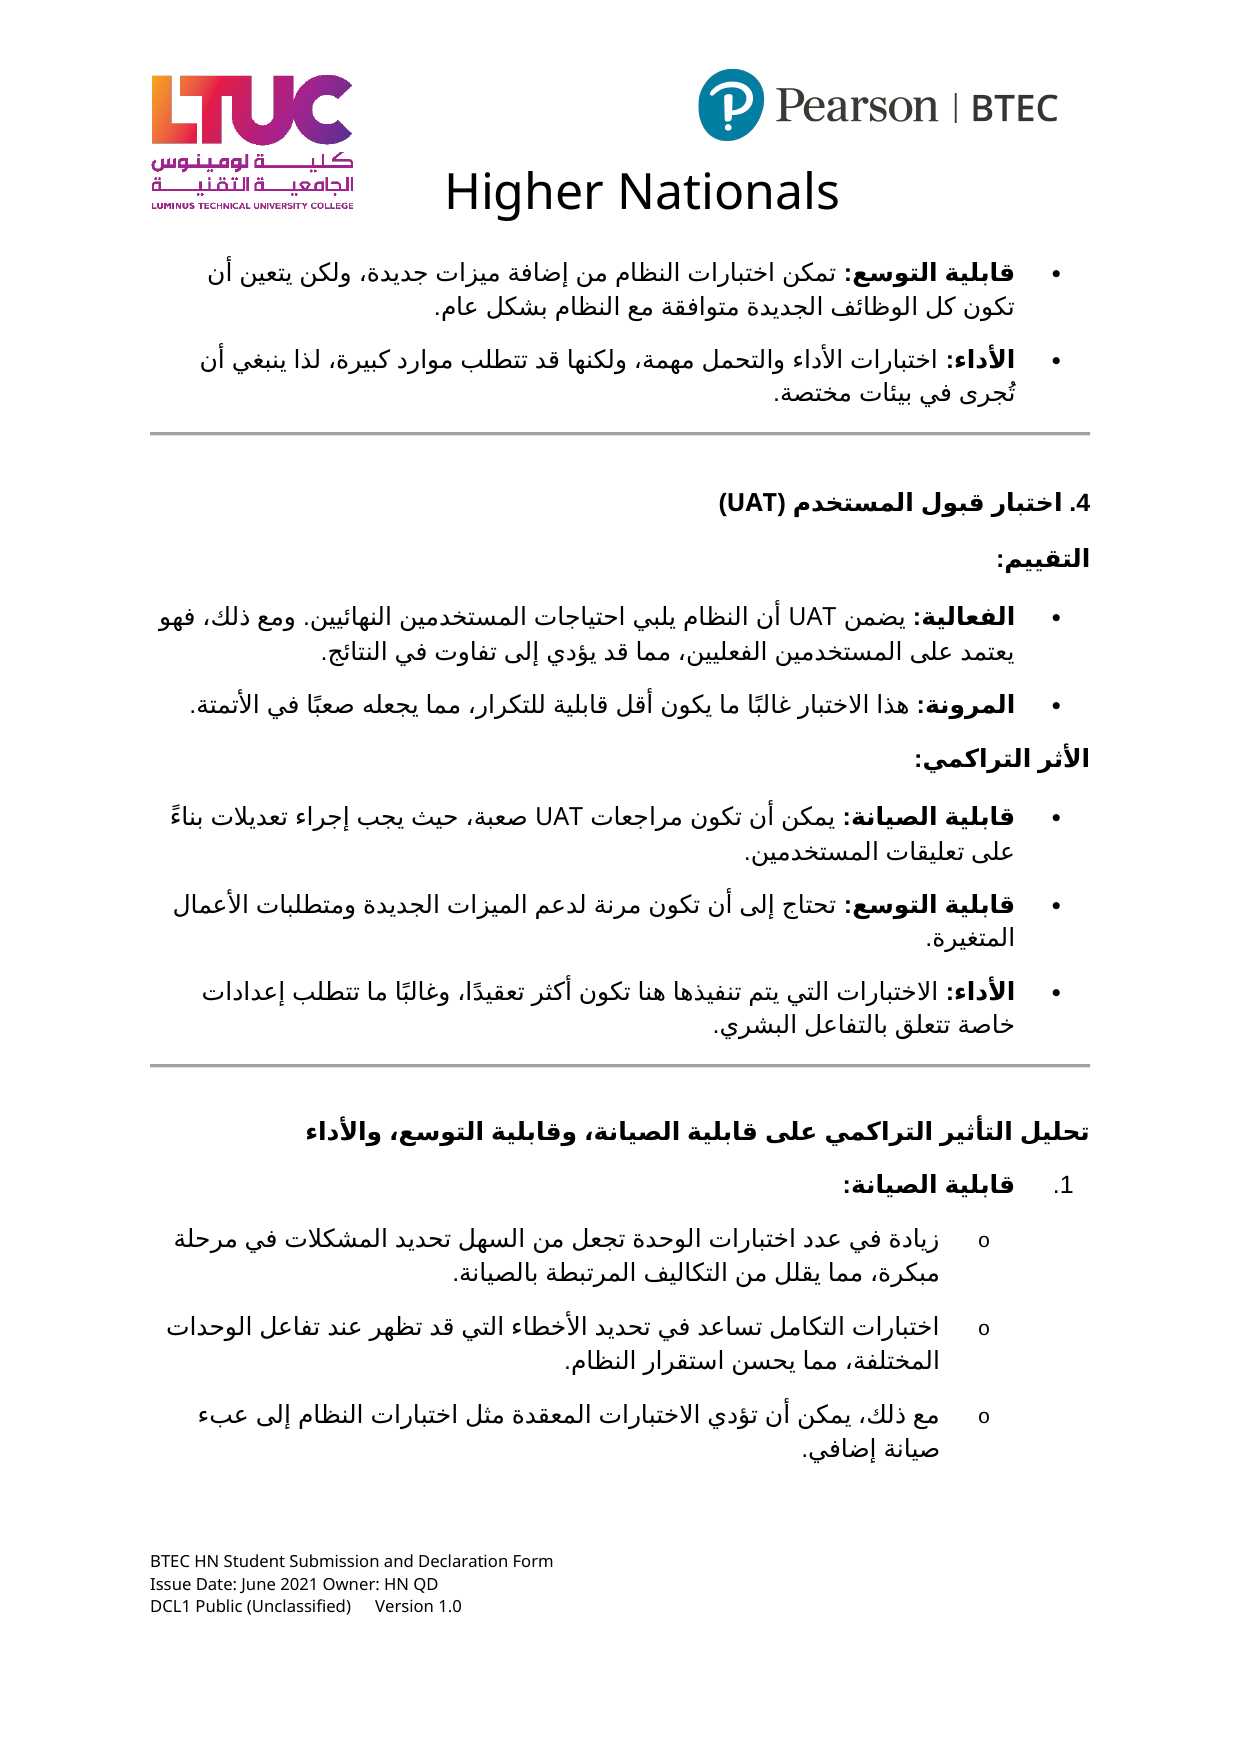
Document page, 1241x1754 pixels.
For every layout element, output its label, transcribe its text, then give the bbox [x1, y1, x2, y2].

list اختبارات التكامل تساعد في تحديد الأخطاء التي قد تظهر عند تفاعل الوحدات المختلفة، مما يحسن استقرار النظام. [150, 1312, 978, 1375]
list الفعالية: يضمن UAT أن النظام يلبي احتياجات المستخدمين النهائيين. ومع ذلك، فهو يعتمد على المستخدمين الفعليين، مما قد يؤدي إلى تفاوت في النتائج. [150, 598, 1053, 665]
list مع ذلك، يمكن أن تؤدي الاختبارات المعقدة مثل اختبارات النظام إلى عبء صيانة إضافي. [150, 1400, 978, 1462]
list قابلية الصيانة: [150, 1170, 1053, 1199]
list الأداء: الاختبارات التي يتم تنفيذها هنا تكون أكثر تعقيدًا، وغالبًا ما تتطلب إعدادات خاصة تتعلق بالتفاعل البشري. [150, 977, 1053, 1039]
list قابلية التوسع: تحتاج إلى أن تكون مرنة لدعم الميزات الجديدة ومتطلبات الأعمال المتغيرة. [150, 890, 1053, 952]
list زيادة في عدد اختبارات الوحدة تجعل من السهل تحديد المشكلات في مرحلة مبكرة، مما يقلل من التكاليف المرتبطة بالصيانة. [150, 1224, 978, 1287]
text التقييم: [150, 544, 1090, 573]
list المرونة: هذا الاختبار غالبًا ما يكون أقل قابلية للتكرار، مما يجعله صعبًا في الأتمتة. [150, 691, 1053, 719]
text 4. اختبار قبول المستخدم (UAT) [150, 484, 1090, 518]
text تحليل التأثير التراكمي على قابلية الصيانة، وقابلية التوسع، والأداء [150, 1116, 1090, 1145]
list الأداء: اختبارات الأداء والتحمل مهمة، ولكنها قد تتطلب موارد كبيرة، لذا ينبغي أن تُجرى في بيئات مختصة. [150, 345, 1053, 407]
picture [690, 61, 1069, 146]
picture [150, 73, 354, 210]
list قابلية التوسع: تمكن اختبارات النظام من إضافة ميزات جديدة، ولكن يتعين أن تكون كل الوظائف الجديدة متوافقة مع النظام بشكل عام. [150, 258, 1053, 320]
text الأثر التراكمي: [150, 744, 1090, 773]
list قابلية الصيانة: يمكن أن تكون مراجعات UAT صعبة، حيث يجب إجراء تعديلات بناءً على تعليقات المستخدمين. [150, 798, 1053, 865]
